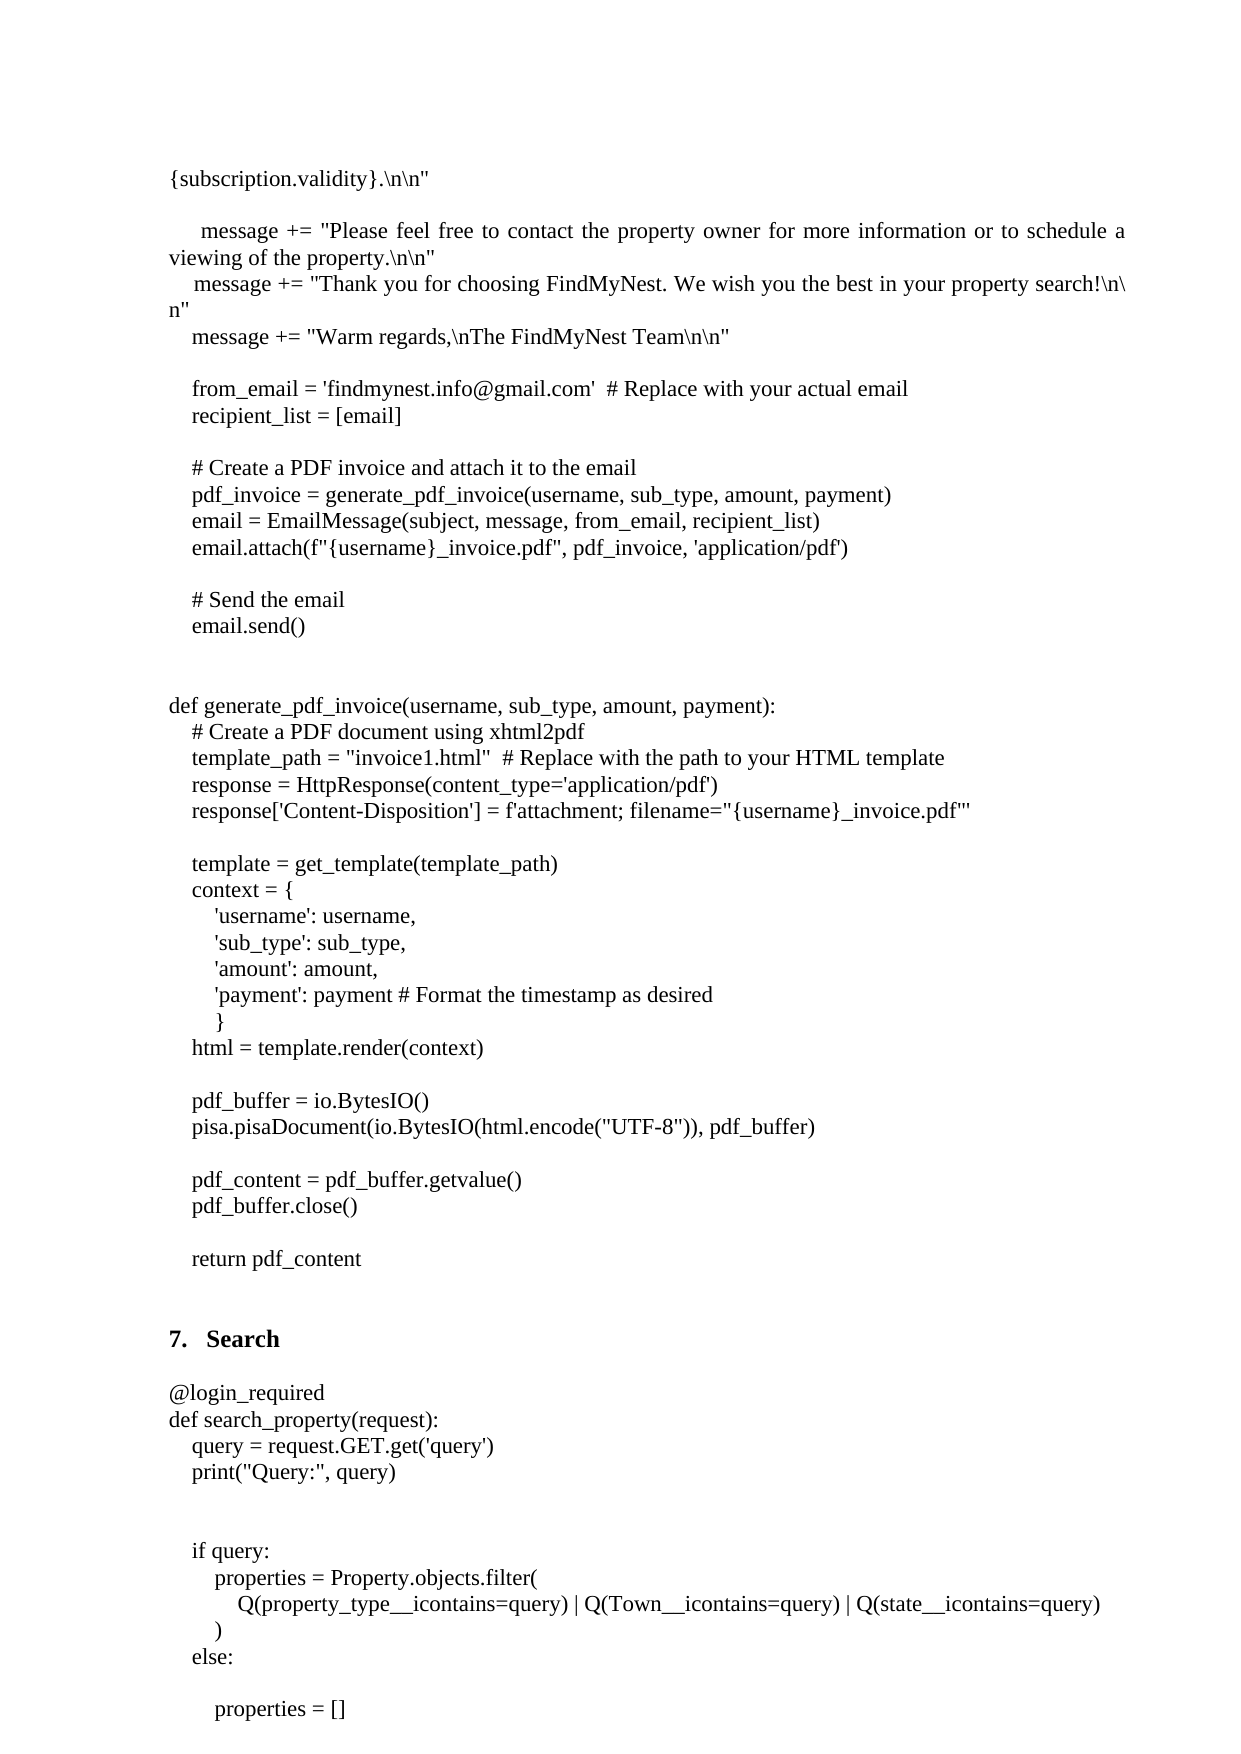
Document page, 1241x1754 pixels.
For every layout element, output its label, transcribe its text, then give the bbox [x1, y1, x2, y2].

text def generate_pdf_invoice(username, sub_type, amount, payment): [169, 692, 1128, 718]
text # Create a PDF invoice and attach it to the email [169, 454, 1128, 481]
text # Send the email [169, 586, 1128, 613]
text template = get_template(template_path) [169, 850, 1128, 876]
text recipient_list = [email] [169, 402, 1128, 428]
text properties = [] [169, 1696, 1128, 1722]
text message += "Warm regards,\nThe FindMyNest Team\n\n" [169, 323, 1128, 349]
text print("Query:", query) [169, 1458, 1128, 1485]
text # Create a PDF document using xhtml2pdf [169, 718, 1128, 744]
text pisa.pisaDocument(io.BytesIO(html.encode("UTF-8")), pdf_buffer) [169, 1113, 1128, 1140]
text pdf_content = pdf_buffer.getvalue() [169, 1166, 1128, 1192]
text message += "Thank you for choosing FindMyNest. We wish you the best in your property search!\n\n" [169, 270, 1128, 323]
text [169, 164, 1128, 191]
text pdf_buffer = io.BytesIO() [169, 1087, 1128, 1113]
text pdf_invoice = generate_pdf_invoice(username, sub_type, amount, payment) [169, 481, 1128, 507]
text template_path = "invoice1.html" # Replace with the path to your HTML template [169, 744, 1128, 771]
text email = EmailMessage(subject, message, from_email, recipient_list) [169, 507, 1128, 533]
text 'payment': payment # Format the timestamp as desired [169, 982, 1128, 1008]
text email.send() [169, 613, 1128, 639]
text from_email = 'findmynest.info@gmail.com' # Replace with your actual email [169, 375, 1128, 402]
text 'sub_type': sub_type, [169, 929, 1128, 955]
text response = HttpResponse(content_type='application/pdf') [169, 771, 1128, 797]
text email.attach(f"{username}_invoice.pdf", pdf_invoice, 'application/pdf') [169, 533, 1128, 560]
text Q(property_type__icontains=query) | Q(Town__icontains=query) | Q(state__icontains=query) [169, 1590, 1128, 1616]
list Search [169, 1324, 1128, 1353]
text ) [169, 1616, 1128, 1643]
text if query: [169, 1537, 1128, 1564]
text html = template.render(context) [169, 1034, 1128, 1061]
text query = request.GET.get('query') [169, 1432, 1128, 1458]
text @login_required [169, 1379, 1128, 1406]
text else: [169, 1643, 1128, 1669]
text properties = Property.objects.filter( [169, 1564, 1128, 1590]
text pdf_buffer.close() [169, 1192, 1128, 1219]
text return pdf_content [169, 1245, 1128, 1271]
text } [169, 1008, 1128, 1034]
text 'amount': amount, [169, 955, 1128, 982]
text context = { [169, 876, 1128, 902]
text response['Content-Disposition'] = f'attachment; filename="{username}_invoice.pdf"' [169, 797, 1128, 823]
text 'username': username, [169, 902, 1128, 929]
text def search_property(request): [169, 1406, 1128, 1432]
text message += "Please feel free to contact the property owner for more information or to schedule a viewing of the property.\n\n" [169, 217, 1128, 270]
